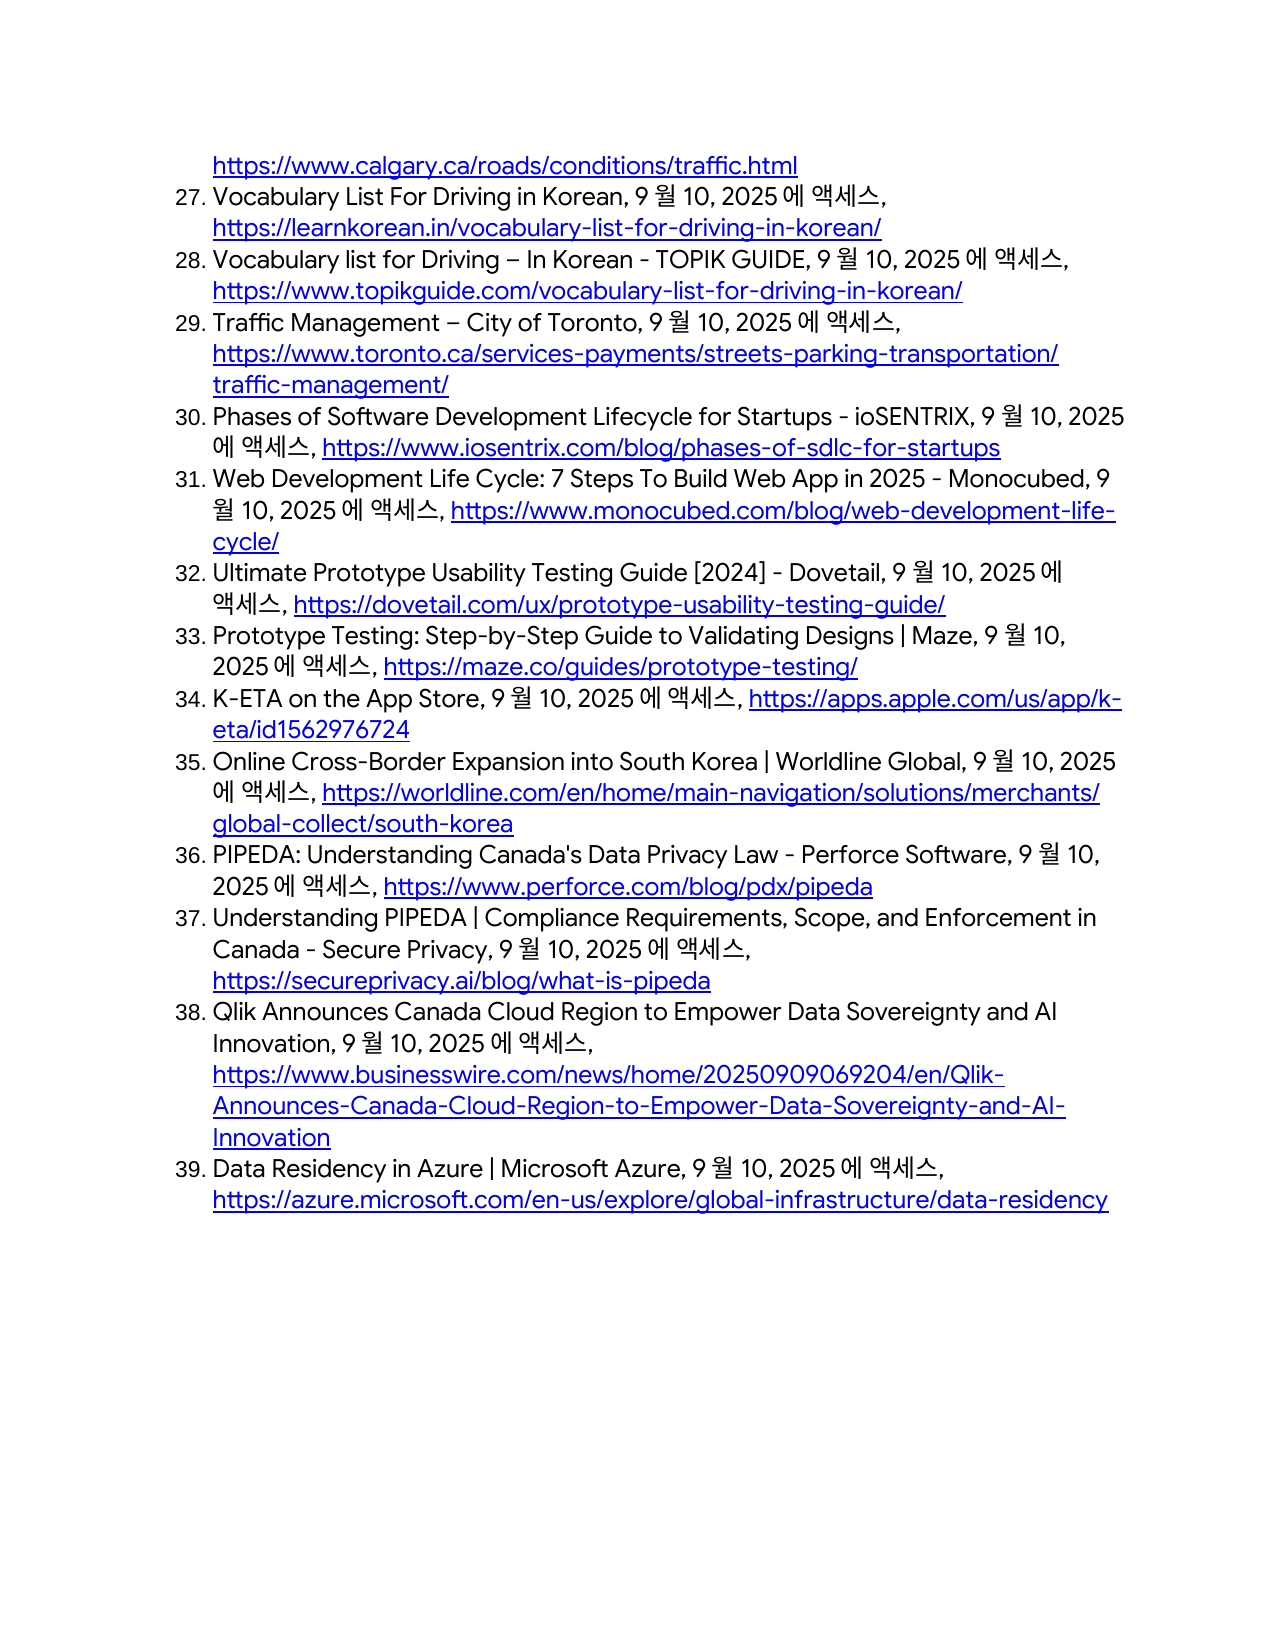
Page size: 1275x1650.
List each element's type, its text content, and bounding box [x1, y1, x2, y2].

list Phases of Software Development Lifecycle for Startups - ioSENTRIX, 9월 10, 2025에 액세스, https://www.iosentrix.com/blog/phases-of-sdlc-for-startups [175, 401, 1125, 463]
list Web Development Life Cycle: 7 Steps To Build Web App in 2025 - Monocubed, 9월 10, 2025에 액세스, https://www.monocubed.com/blog/web-development-life-cycle/ [175, 463, 1125, 558]
list Vocabulary list for Driving – In Korean - TOPIK GUIDE, 9월 10, 2025에 액세스, https://www.topikguide.com/vocabulary-list-for-driving-in-korean/ [175, 244, 1125, 307]
list Qlik Announces Canada Cloud Region to Empower Data Sovereignty and AI Innovation, 9월 10, 2025에 액세스, https://www.businesswire.com/news/home/20250909069204/en/Qlik-Announces-Canada-Cloud-Region-to-Empower-Data-Sovereignty-and-AI-Innovation [175, 997, 1125, 1153]
list Understanding PIPEDA | Compliance Requirements, Scope, and Enforcement in Canada - Secure Privacy, 9월 10, 2025에 액세스, https://secureprivacy.ai/blog/what-is-pipeda [175, 902, 1125, 997]
list K-ETA on the App Store, 9월 10, 2025에 액세스, https://apps.apple.com/us/app/k-eta/id1562976724 [175, 683, 1125, 746]
list Online Cross-Border Expansion into South Korea | Worldline Global, 9월 10, 2025에 액세스, https://worldline.com/en/home/main-navigation/solutions/merchants/global-collect/south-korea [175, 746, 1125, 840]
list Data Residency in Azure | Microsoft Azure, 9월 10, 2025에 액세스, https://azure.microsoft.com/en-us/explore/global-infrastructure/data-residency [175, 1153, 1125, 1216]
list Vocabulary List For Driving in Korean, 9월 10, 2025에 액세스, https://learnkorean.in/vocabulary-list-for-driving-in-korean/ [175, 181, 1125, 244]
list PIPEDA: Understanding Canada's Data Privacy Law - Perforce Software, 9월 10, 2025에 액세스, https://www.perforce.com/blog/pdx/pipeda [175, 840, 1125, 902]
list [175, 150, 1125, 181]
list Traffic Management – City of Toronto, 9월 10, 2025에 액세스, https://www.toronto.ca/services-payments/streets-parking-transportation/traffic-management/ [175, 307, 1125, 401]
list Prototype Testing: Step-by-Step Guide to Validating Designs | Maze, 9월 10, 2025에 액세스, https://maze.co/guides/prototype-testing/ [175, 620, 1125, 683]
list Ultimate Prototype Usability Testing Guide [2024] - Dovetail, 9월 10, 2025에 액세스, https://dovetail.com/ux/prototype-usability-testing-guide/ [175, 558, 1125, 620]
